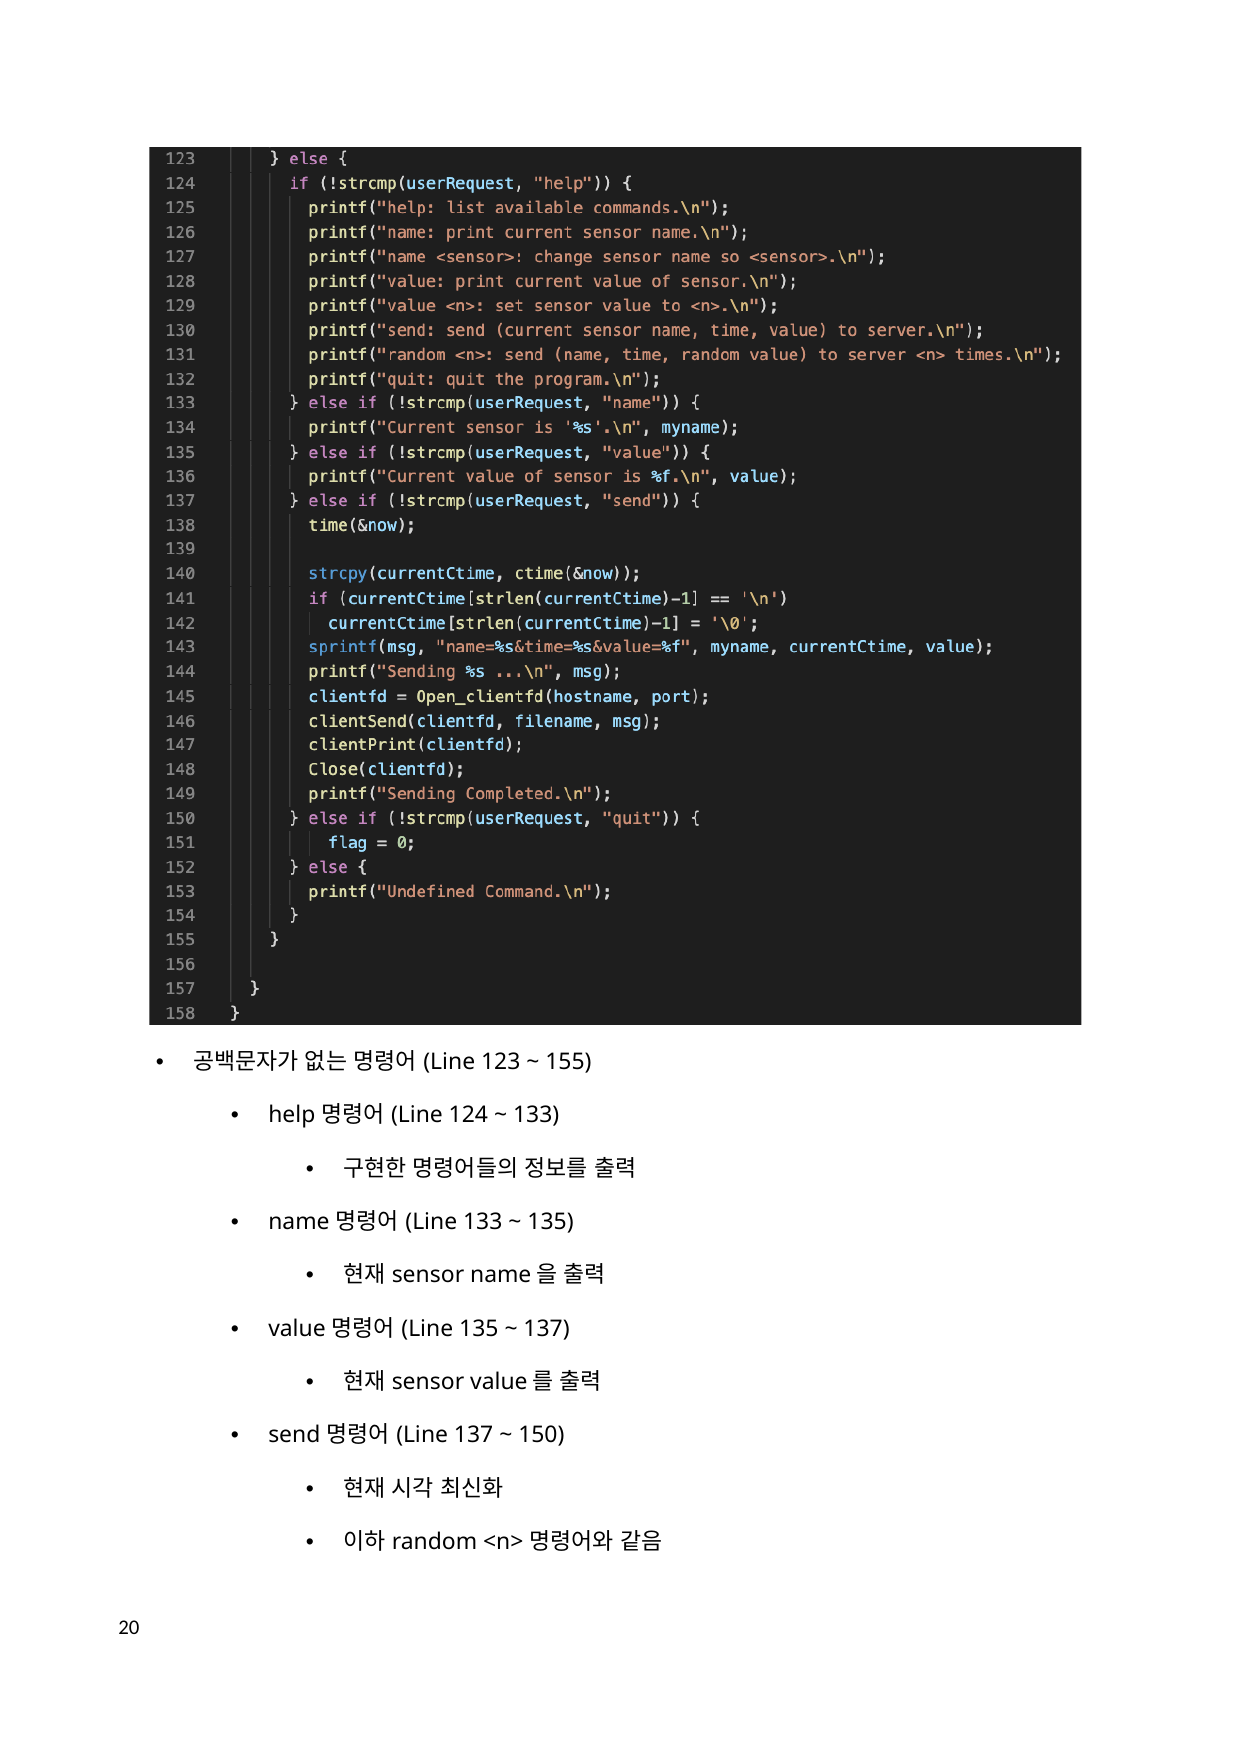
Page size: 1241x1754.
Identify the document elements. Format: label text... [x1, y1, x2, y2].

picture [149, 147, 1082, 1025]
list 공백문자가 없는 명령어 (Line 123 ~ 155) [156, 1043, 1122, 1076]
list help 명령어 (Line 124 ~ 133) [231, 1096, 1122, 1129]
list name 명령어 (Line 133 ~ 135) [231, 1203, 1122, 1236]
list send 명령어 (Line 137 ~ 150) [231, 1416, 1122, 1449]
list 현재 sensor value를 출력 [306, 1363, 1122, 1396]
list 구현한 명령어들의 정보를 출력 [306, 1149, 1122, 1183]
list value 명령어 (Line 135 ~ 137) [231, 1309, 1122, 1343]
list 이하 random <n> 명령어와 같음 [306, 1522, 1122, 1556]
list 현재 sensor name을 출력 [306, 1256, 1122, 1289]
list 현재 시각 최신화 [306, 1469, 1122, 1503]
